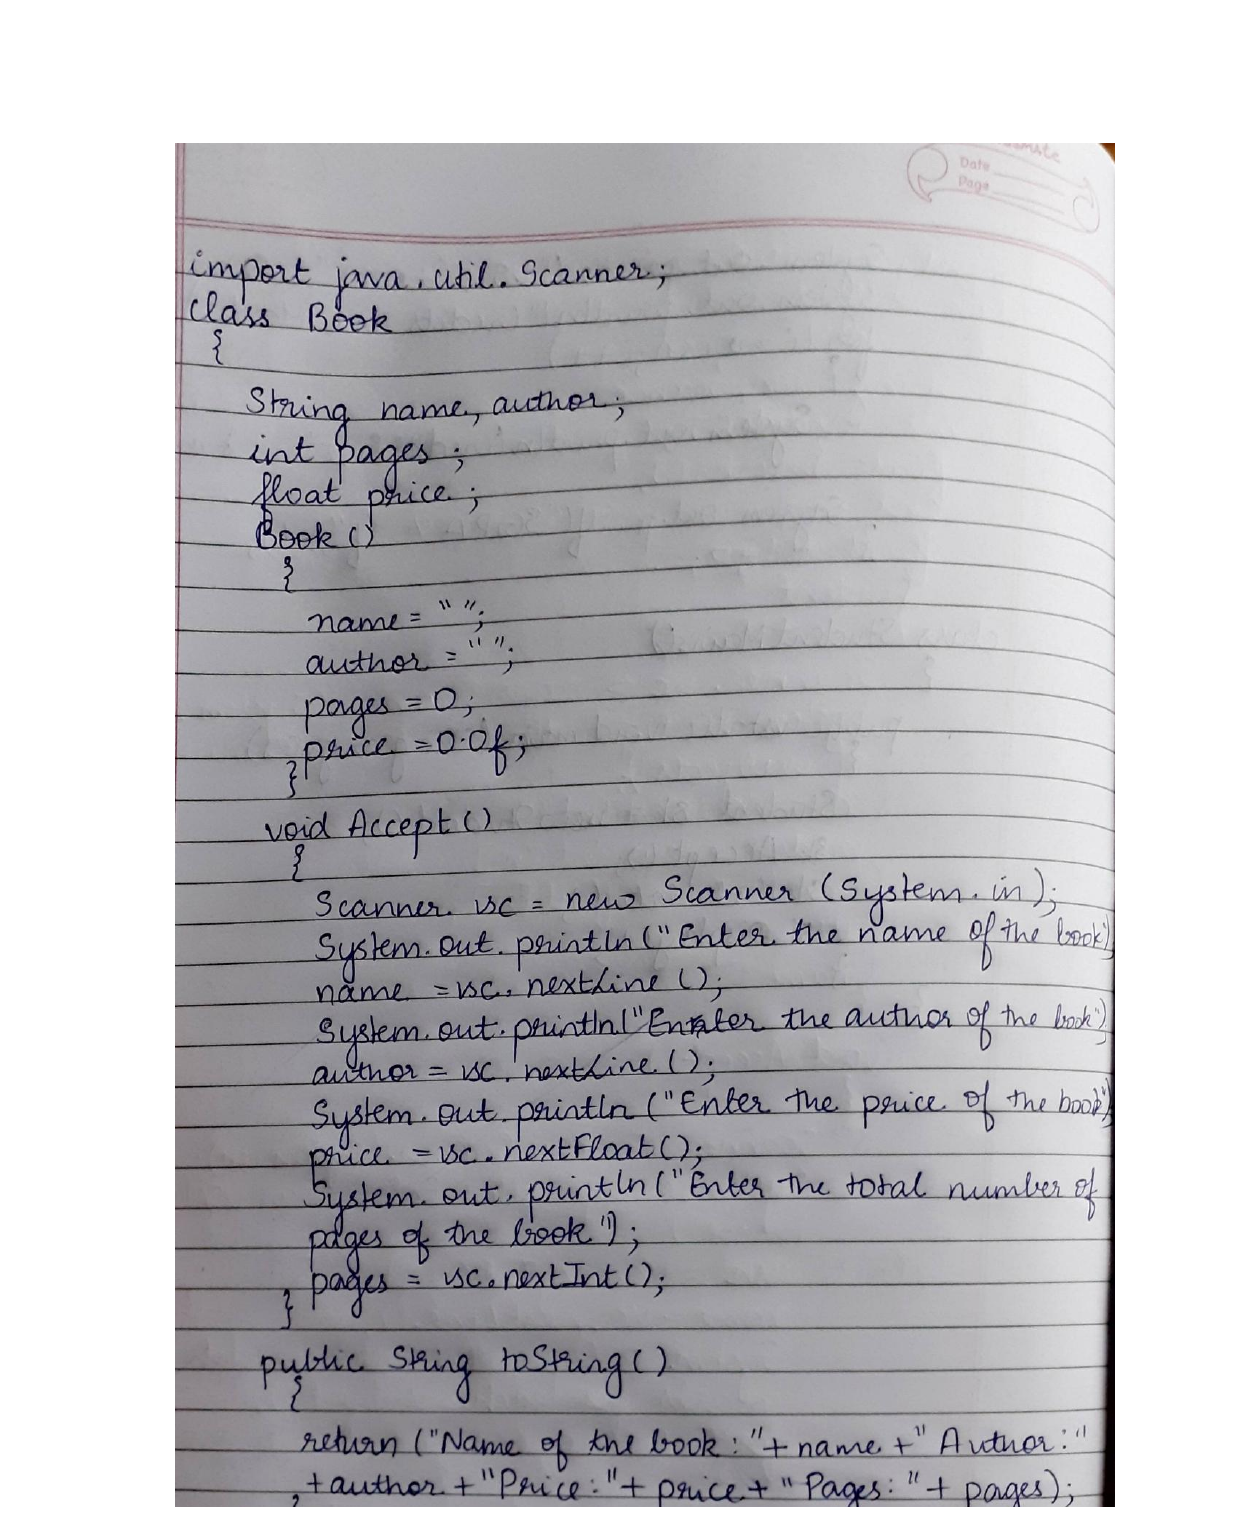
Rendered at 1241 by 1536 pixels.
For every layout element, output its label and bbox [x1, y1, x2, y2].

picture [175, 143, 1115, 1507]
